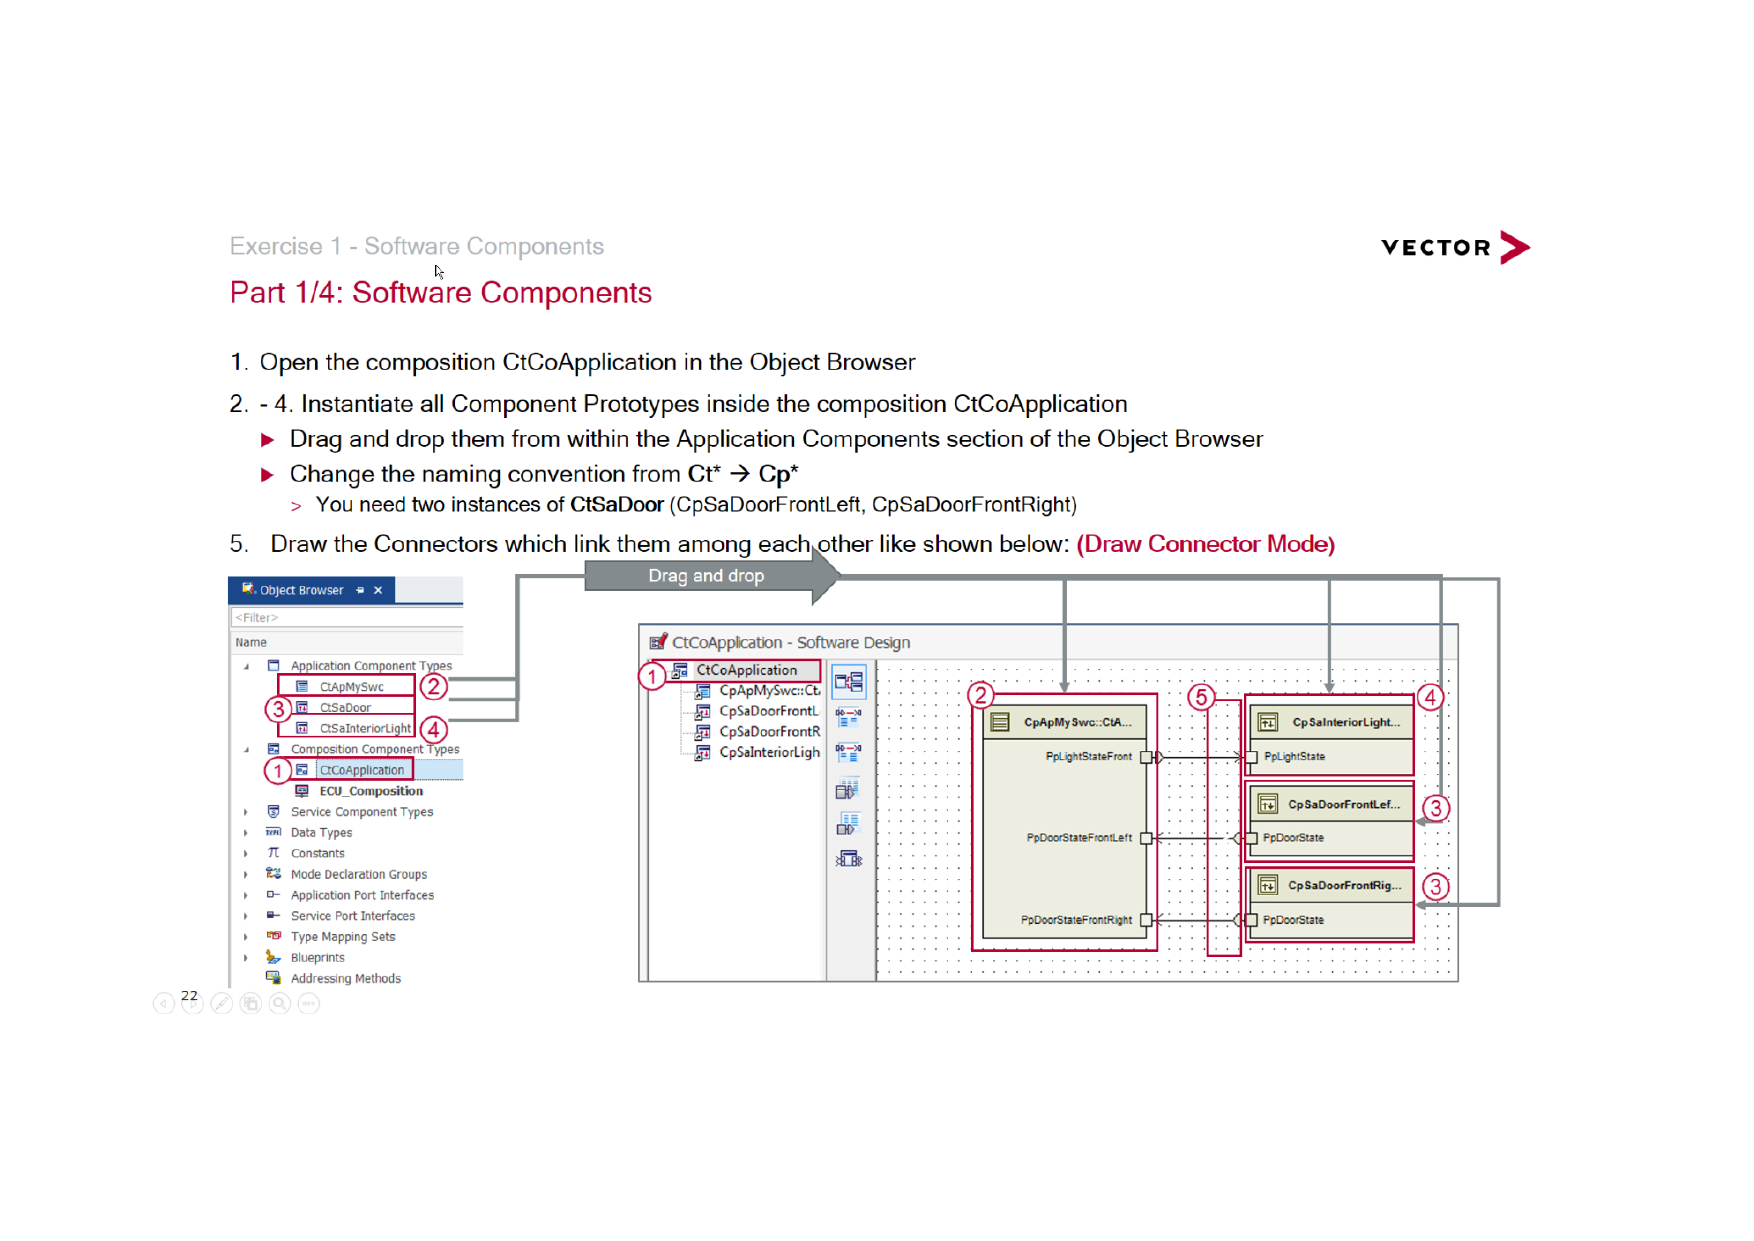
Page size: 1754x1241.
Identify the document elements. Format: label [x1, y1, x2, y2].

picture [150, 197, 1604, 1014]
